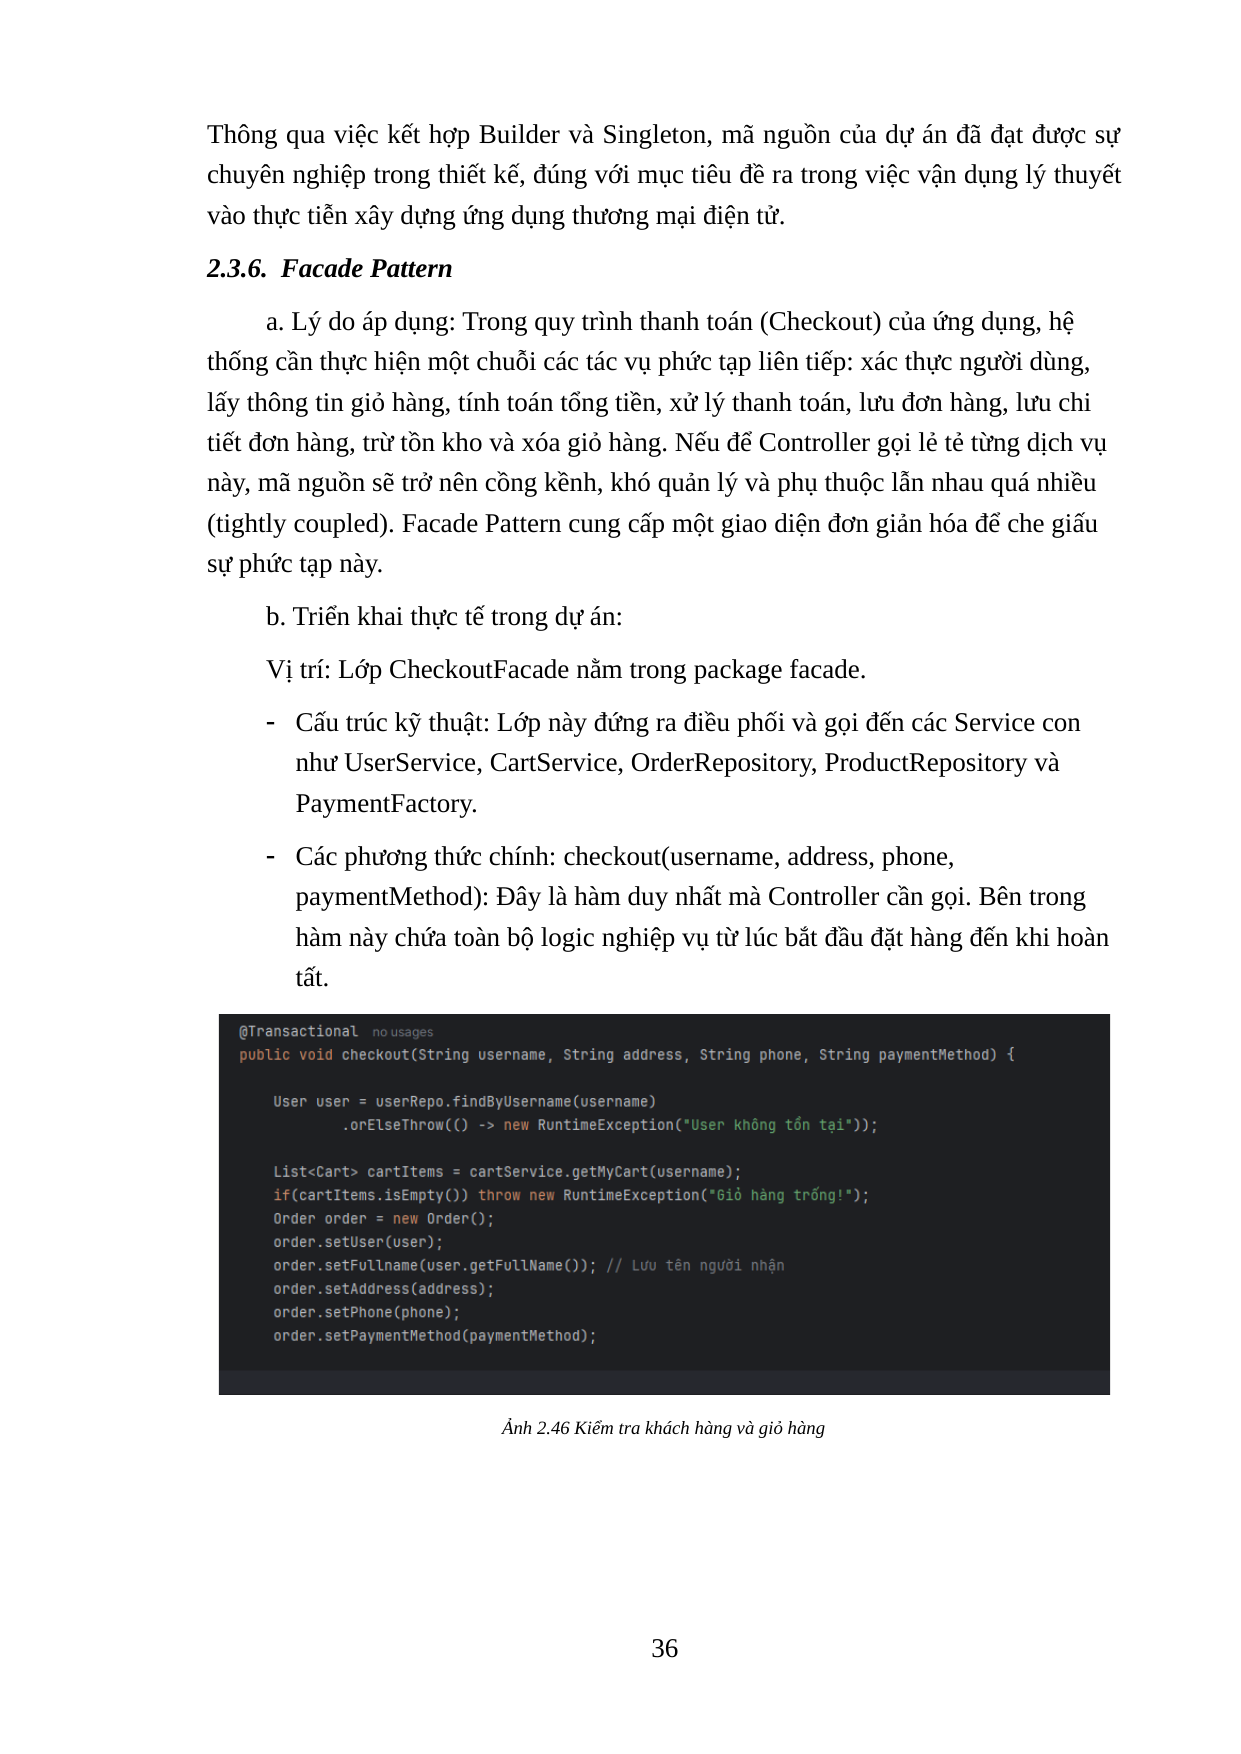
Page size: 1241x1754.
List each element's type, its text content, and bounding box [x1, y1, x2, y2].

text Các phương thức chính: checkout(username, address, phone, paymentMethod): Đây là hàm duy nhất mà Controller cần gọi. Bên trong hàm này chứa toàn bộ logic nghiệp vụ từ lúc bắt đầu đặt hàng đến khi hoàn tất. [266, 840, 1122, 992]
text Ảnh 2.42 Kiểm tra khách hàng và giỏ hàng [207, 1417, 1122, 1438]
text a. Lý do áp dụng: Trong quy trình thanh toán (Checkout) của ứng dụng, hệ thống cần thực hiện một chuỗi các tác vụ phức tạp liên tiếp: xác thực người dùng, lấy thông tin giỏ hàng, tính toán tổng tiền, xử lý thanh toán, lưu đơn hàng, lưu chi tiết đơn hàng, trừ tồn kho và xóa giỏ hàng. Nếu để Controller gọi lẻ tẻ từng dịch vụ này, mã nguồn sẽ trở nên cồng kềnh, khó quản lý và phụ thuộc lẫn nhau quá nhiều (tightly coupled). Facade Pattern cung cấp một giao diện đơn giản hóa để che giấu sự phức tạp này. [207, 305, 1122, 578]
subtitle Facade Pattern [207, 252, 1122, 283]
text Cấu trúc kỹ thuật: Lớp này đứng ra điều phối và gọi đến các Service con như UserService, CartService, OrderRepository, ProductRepository và PaymentFactory. [266, 706, 1122, 818]
text b. Triển khai thực tế trong dự án: [207, 600, 1122, 631]
text Thông qua việc kết hợp Builder và Singleton, mã nguồn của dự án đã đạt được sự chuyên nghiệp trong thiết kế, đúng với mục tiêu đề ra trong việc vận dụng lý thuyết vào thực tiễn xây dựng ứng dụng thương mại điện tử. [207, 118, 1122, 230]
picture [218, 1014, 1111, 1395]
text Vị trí: Lớp CheckoutFacade nằm trong package facade. [207, 653, 1122, 684]
